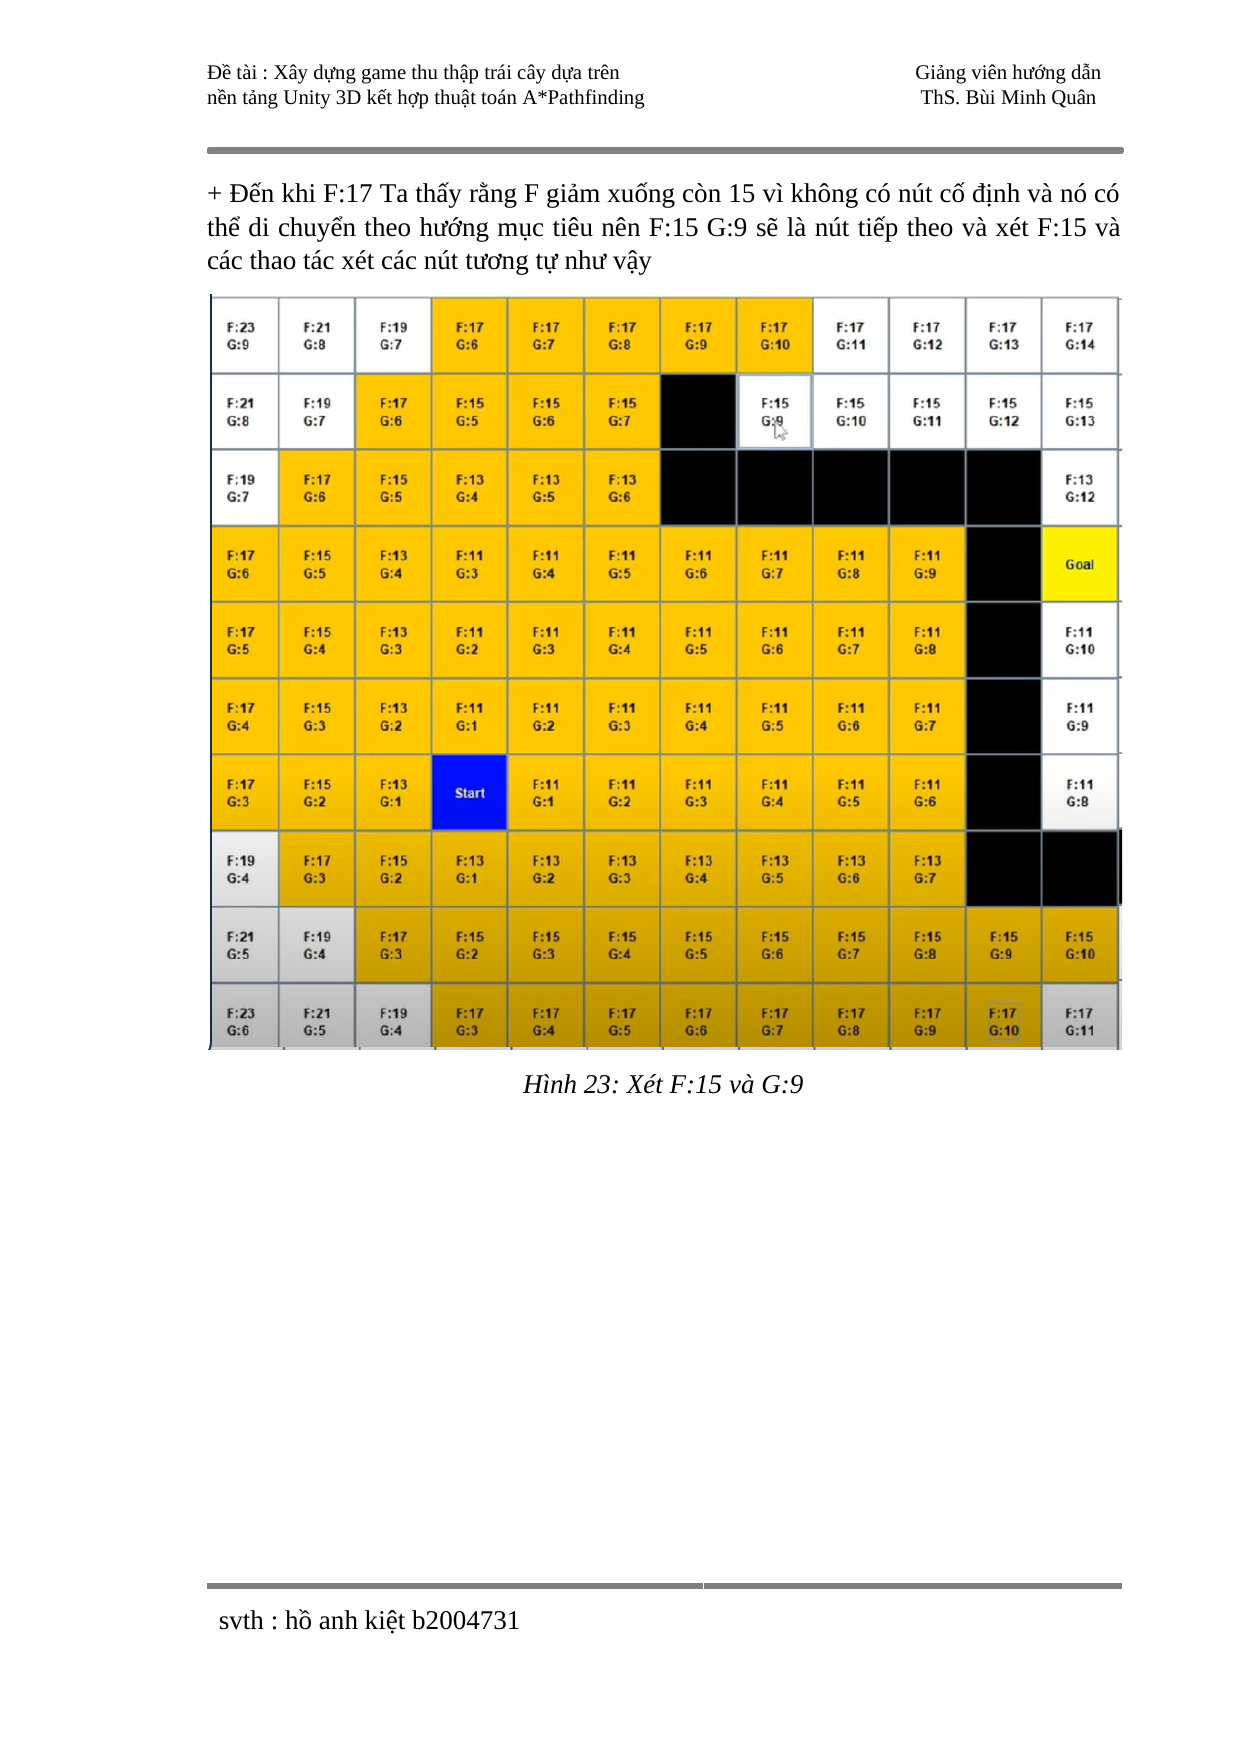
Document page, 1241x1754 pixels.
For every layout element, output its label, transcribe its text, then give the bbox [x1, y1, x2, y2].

text Hình 23: Xét F:15 và G:9 [207, 1068, 1122, 1100]
text + Đến khi F:17 Ta thấy rằng F giảm xuống còn 15 vì không có nút cố định và nó có thể di chuyển theo hướng mục tiêu nên F:15 G:9 sẽ là nút tiếp theo và xét F:15 và các thao tác xét các nút tương tự như vậy [207, 177, 1122, 275]
picture [206, 294, 1123, 1050]
